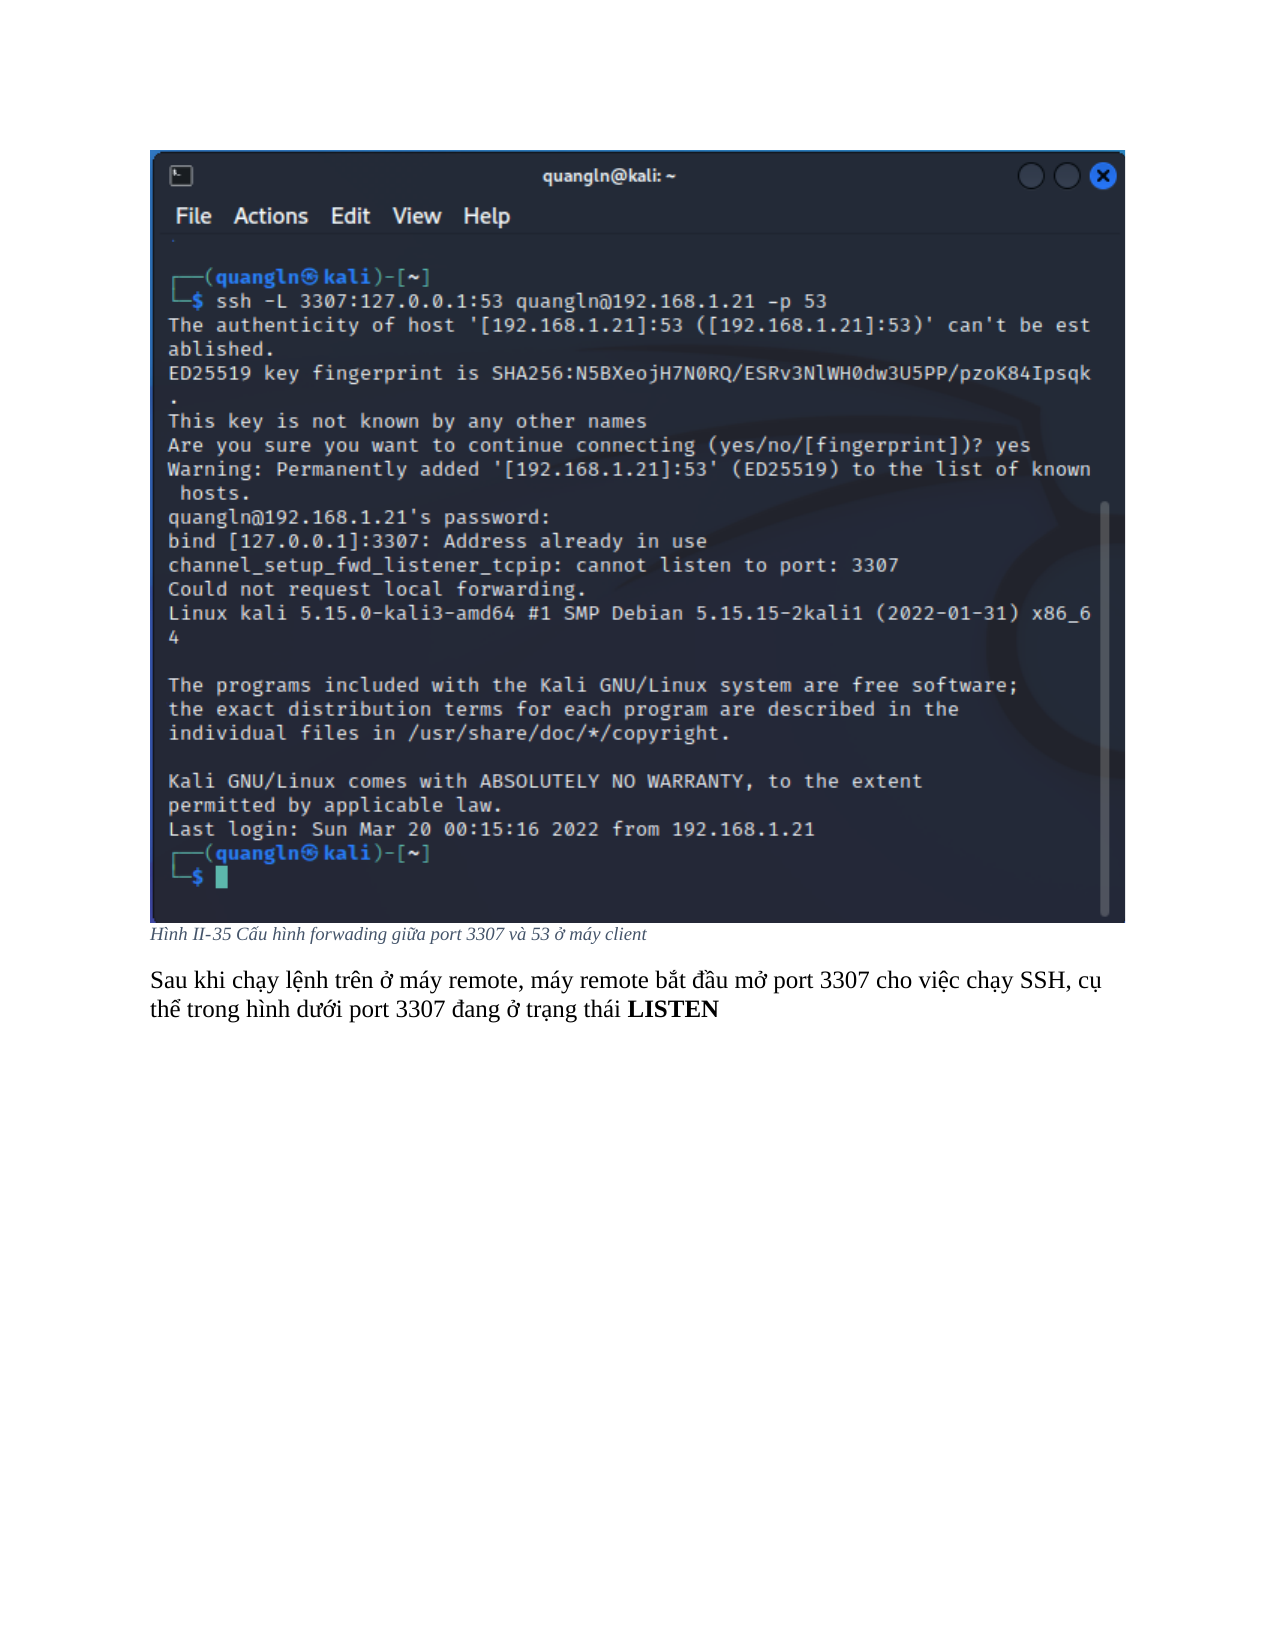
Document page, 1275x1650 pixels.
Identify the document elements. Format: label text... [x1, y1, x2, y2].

text Sau khi chạy lệnh trên ở máy remote, máy remote bắt đầu mở port 3307 cho việc chạy SSH, cụ thể trong hình dưới port 3307 đang ở trạng thái LISTEN [150, 965, 1125, 1023]
picture [150, 150, 1125, 923]
